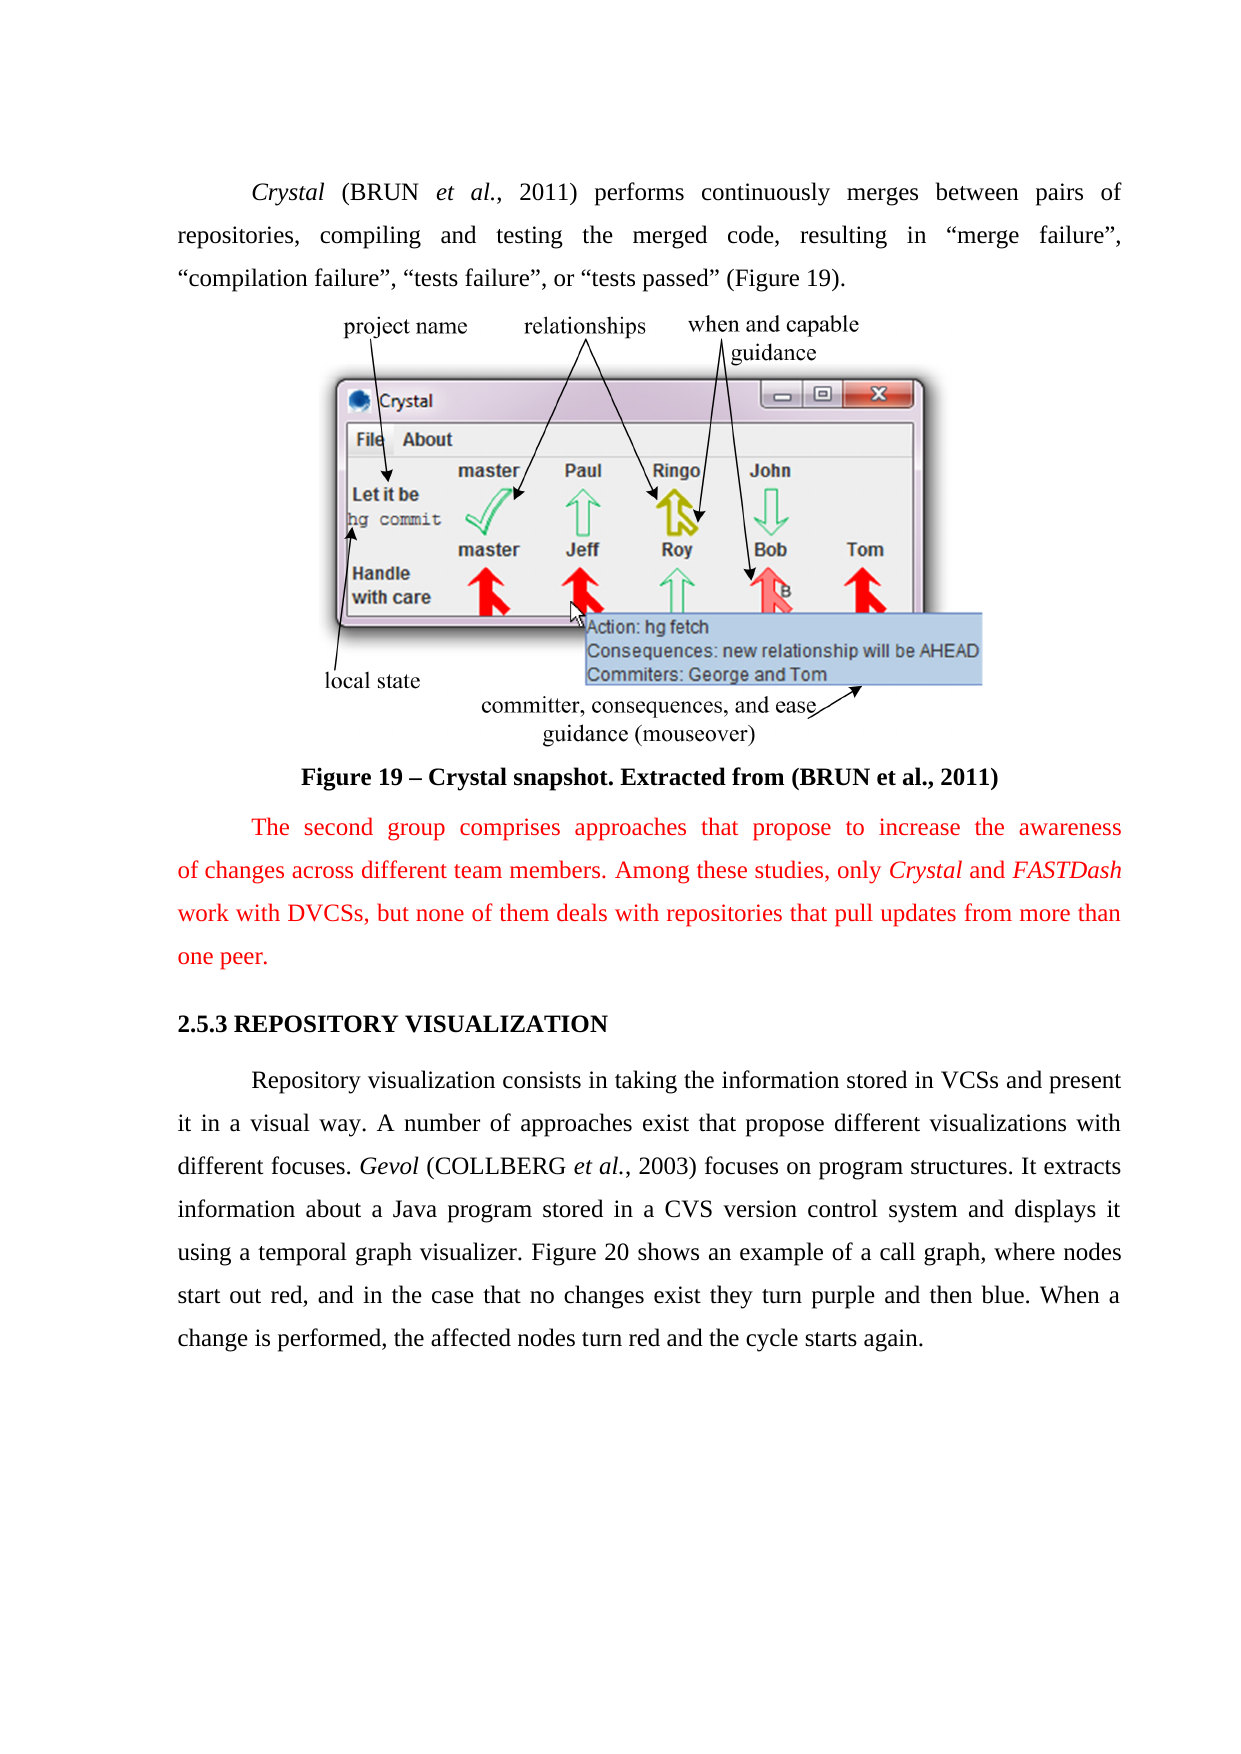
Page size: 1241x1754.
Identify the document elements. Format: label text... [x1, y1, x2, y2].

subtitle Repository visualization [177, 1009, 1122, 1038]
text Figure 19 – Crystal snapshot. Extracted from (BRUN et al., 2011) [177, 762, 1122, 791]
text Crystal (BRUN et al., 2011) performs continuously merges between pairs of repositories, compiling and testing the merged code, resulting in “merge failure”, “compilation failure”, “tests failure”, or “tests passed” (Figure 19). [177, 177, 1122, 292]
text Repository visualization consists in taking the information stored in VCSs and present it in a visual way. A number of approaches exist that propose different visualizations with different focuses. Gevol (COLLBERG et al., 2003) focuses on program structures. It extracts information about a Java program stored in a CVS version control system and displays it using a temporal graph visualizer. Figure 20 shows an example of a call graph, where nodes start out red, and in the case that no changes exist they turn purple and then blue. When a change is performed, the affected nodes turn red and the cycle starts again. [177, 1065, 1122, 1352]
text The second group comprises approaches that propose to increase the awareness of changes across different team members. Among these studies, only Crystal and FASTDash work with DVCSs, but none of them deals with repositories that pull updates from more than one peer. [177, 812, 1122, 970]
